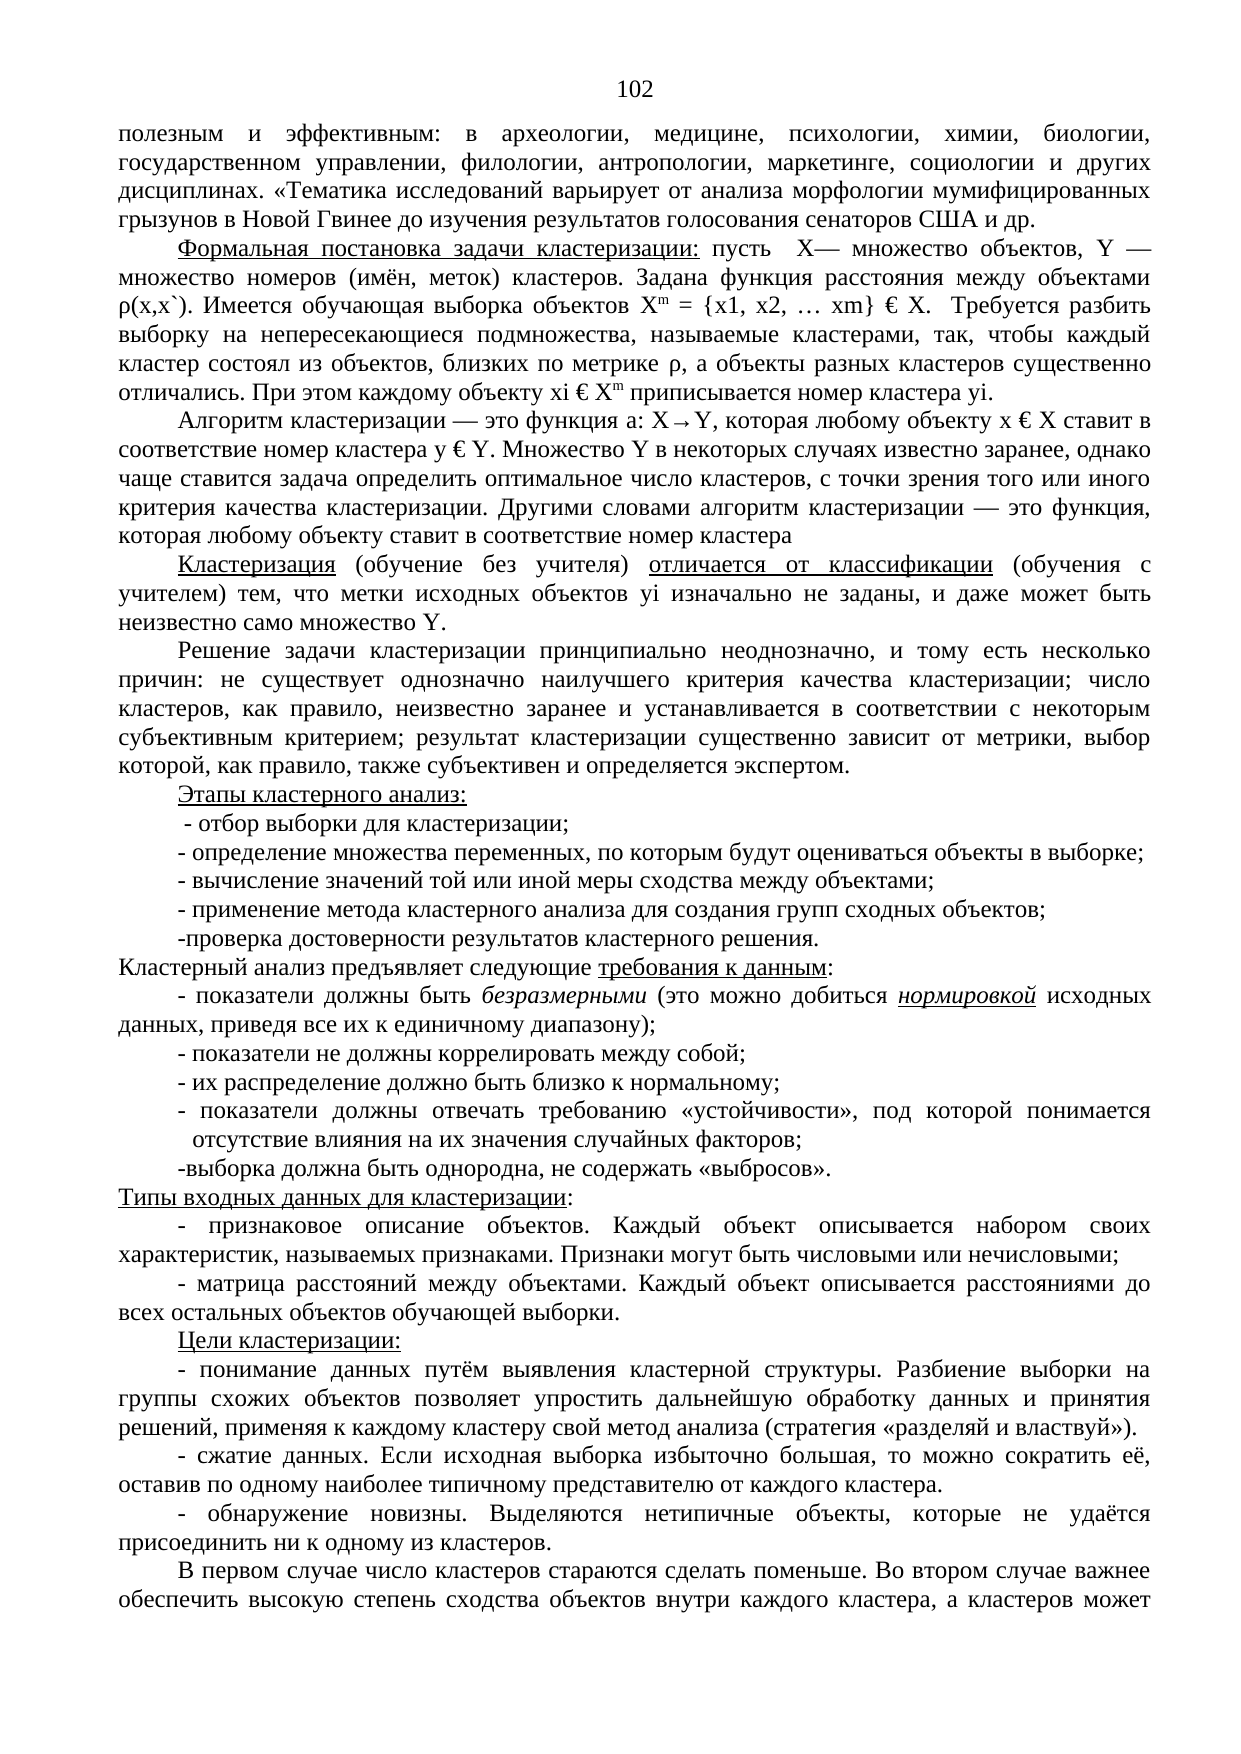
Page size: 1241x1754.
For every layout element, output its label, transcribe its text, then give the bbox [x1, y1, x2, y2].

text Этапы кластерного анализ: [118, 779, 1152, 808]
text -проверка достоверности результатов кластерного решения. [118, 923, 1152, 952]
text Типы входных данных для кластеризации: [118, 1182, 1152, 1211]
text Формальная постановка задачи кластеризации: пусть X— множество объектов, Y — множество номеров (имён, меток) кластеров. Задана функция расстояния между объектами ρ(x,x`). Имеется обучающая выборка объектов Xm = {x1, x2, … xm} € X. Требуется разбить выборку на непересекающиеся подмножества, называемые кластерами, так, чтобы каждый кластер состоял из объектов, близких по метрике ρ, а объекты разных кластеров существенно отличались. При этом каждому объекту xi € Xm приписывается номер кластера yi. [118, 233, 1152, 406]
text - их распределение должно быть близко к нормальному; [118, 1067, 1152, 1096]
text Кластерный анализ предъявляет следующие требования к данным: [118, 952, 1152, 981]
text - обнаружение новизны. Выделяются нетипичные объекты, которые не удаётся присоединить ни к одному из кластеров. [118, 1498, 1152, 1556]
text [118, 1556, 1152, 1613]
text - сжатие данных. Если исходная выборка избыточно большая, то можно сократить её, оставив по одному наиболее типичному представителю от каждого кластера. [118, 1441, 1152, 1498]
text Цели кластеризации: [118, 1326, 1152, 1354]
text - показатели должны отвечать требованию «устойчивости», под которой понимается отсутствие влияния на их значения случайных факторов; [177, 1096, 1152, 1153]
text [118, 118, 1152, 233]
text - определение множества переменных, по которым будут оцениваться объекты в выборке; [177, 837, 1152, 866]
text Кластеризация (обучение без учителя) отличается от классификации (обучения с учителем) тем, что метки исходных объектов yi изначально не заданы, и даже может быть неизвестно само множество Y. [118, 549, 1152, 636]
text - вычисление значений той или иной меры сходства между объектами; [118, 866, 1152, 894]
text Алгоритм кластеризации — это функция a: X→Y, которая любому объекту x € X ставит в соответствие номер кластера y € Y. Множество Y в некоторых случаях известно заранее, однако чаще ставится задача определить оптимальное число кластеров, с точки зрения того или иного критерия качества кластеризации. Другими словами алгоритм кластеризации — это функция, которая любому объекту ставит в соответствие номер кластера [118, 406, 1152, 549]
text - понимание данных путём выявления кластерной структуры. Разбиение выборки на группы схожих объектов позволяет упростить дальнейшую обработку данных и принятия решений, применяя к каждому кластеру свой метод анализа (стратегия «разделяй и властвуй»). [118, 1354, 1152, 1441]
text - показатели не должны коррелировать между собой; [118, 1038, 1152, 1067]
text - признаковое описание объектов. Каждый объект описывается набором своих характеристик, называемых признаками. Признаки могут быть числовыми или нечисловыми; [118, 1211, 1152, 1268]
text - матрица расстояний между объектами. Каждый объект описывается расстояниями до всех остальных объектов обучающей выборки. [118, 1268, 1152, 1326]
text -выборка должна быть однородна, не содержать «выбросов». [118, 1153, 1152, 1182]
text Решение задачи кластеризации принципиально неоднозначно, и тому есть несколько причин: не существует однозначно наилучшего критерия качества кластеризации; число кластеров, как правило, неизвестно заранее и устанавливается в соответствии с некоторым субъективным критерием; результат кластеризации существенно зависит от метрики, выбор которой, как правило, также субъективен и определяется экспертом. [118, 636, 1152, 779]
text - показатели должны быть безразмерными (это можно добиться нормировкой исходных данных, приведя все их к единичному диапазону); [118, 981, 1152, 1038]
text - отбор выборки для кластеризации; [118, 808, 1152, 837]
text - применение метода кластерного анализа для создания групп сходных объектов; [118, 894, 1152, 923]
